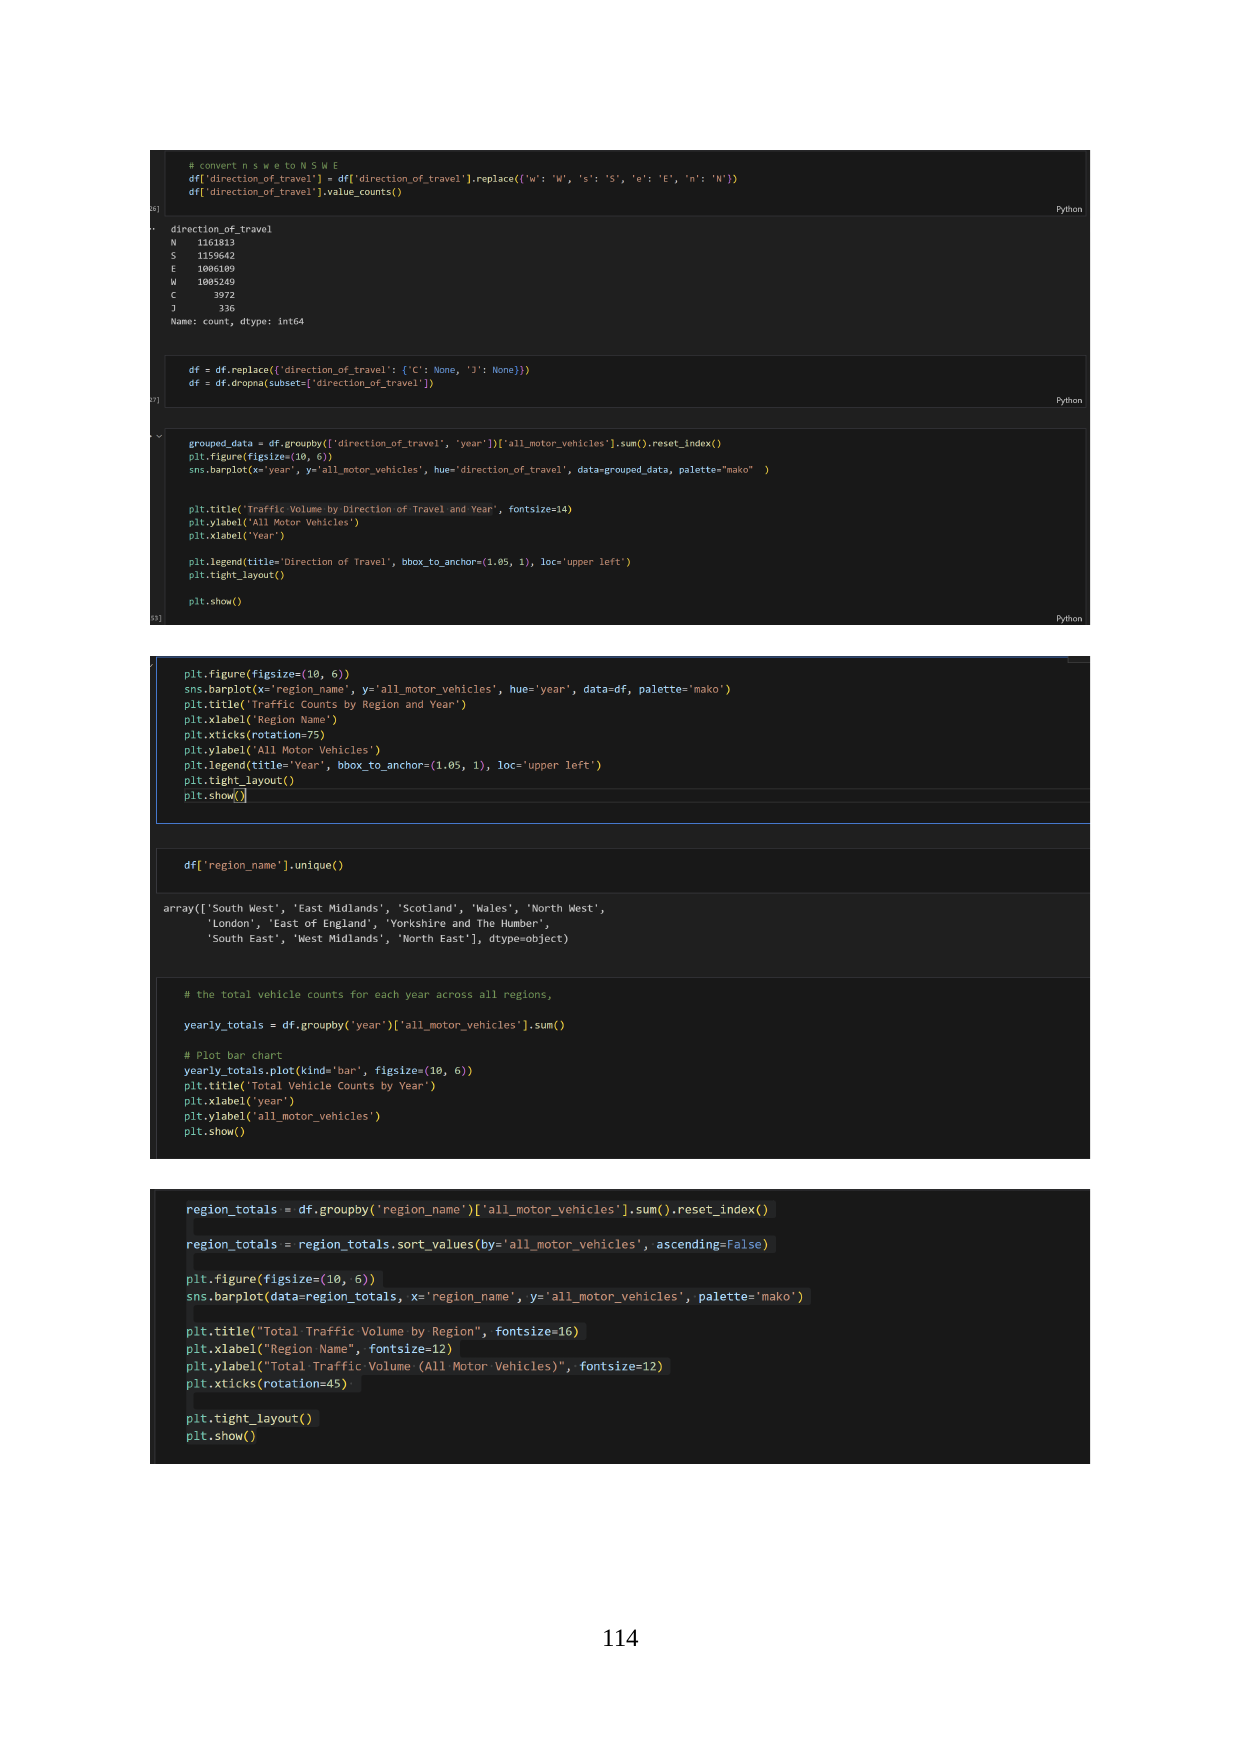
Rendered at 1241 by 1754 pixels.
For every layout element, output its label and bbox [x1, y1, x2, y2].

picture [150, 150, 1091, 625]
picture [150, 1189, 1091, 1464]
picture [150, 656, 1091, 1159]
